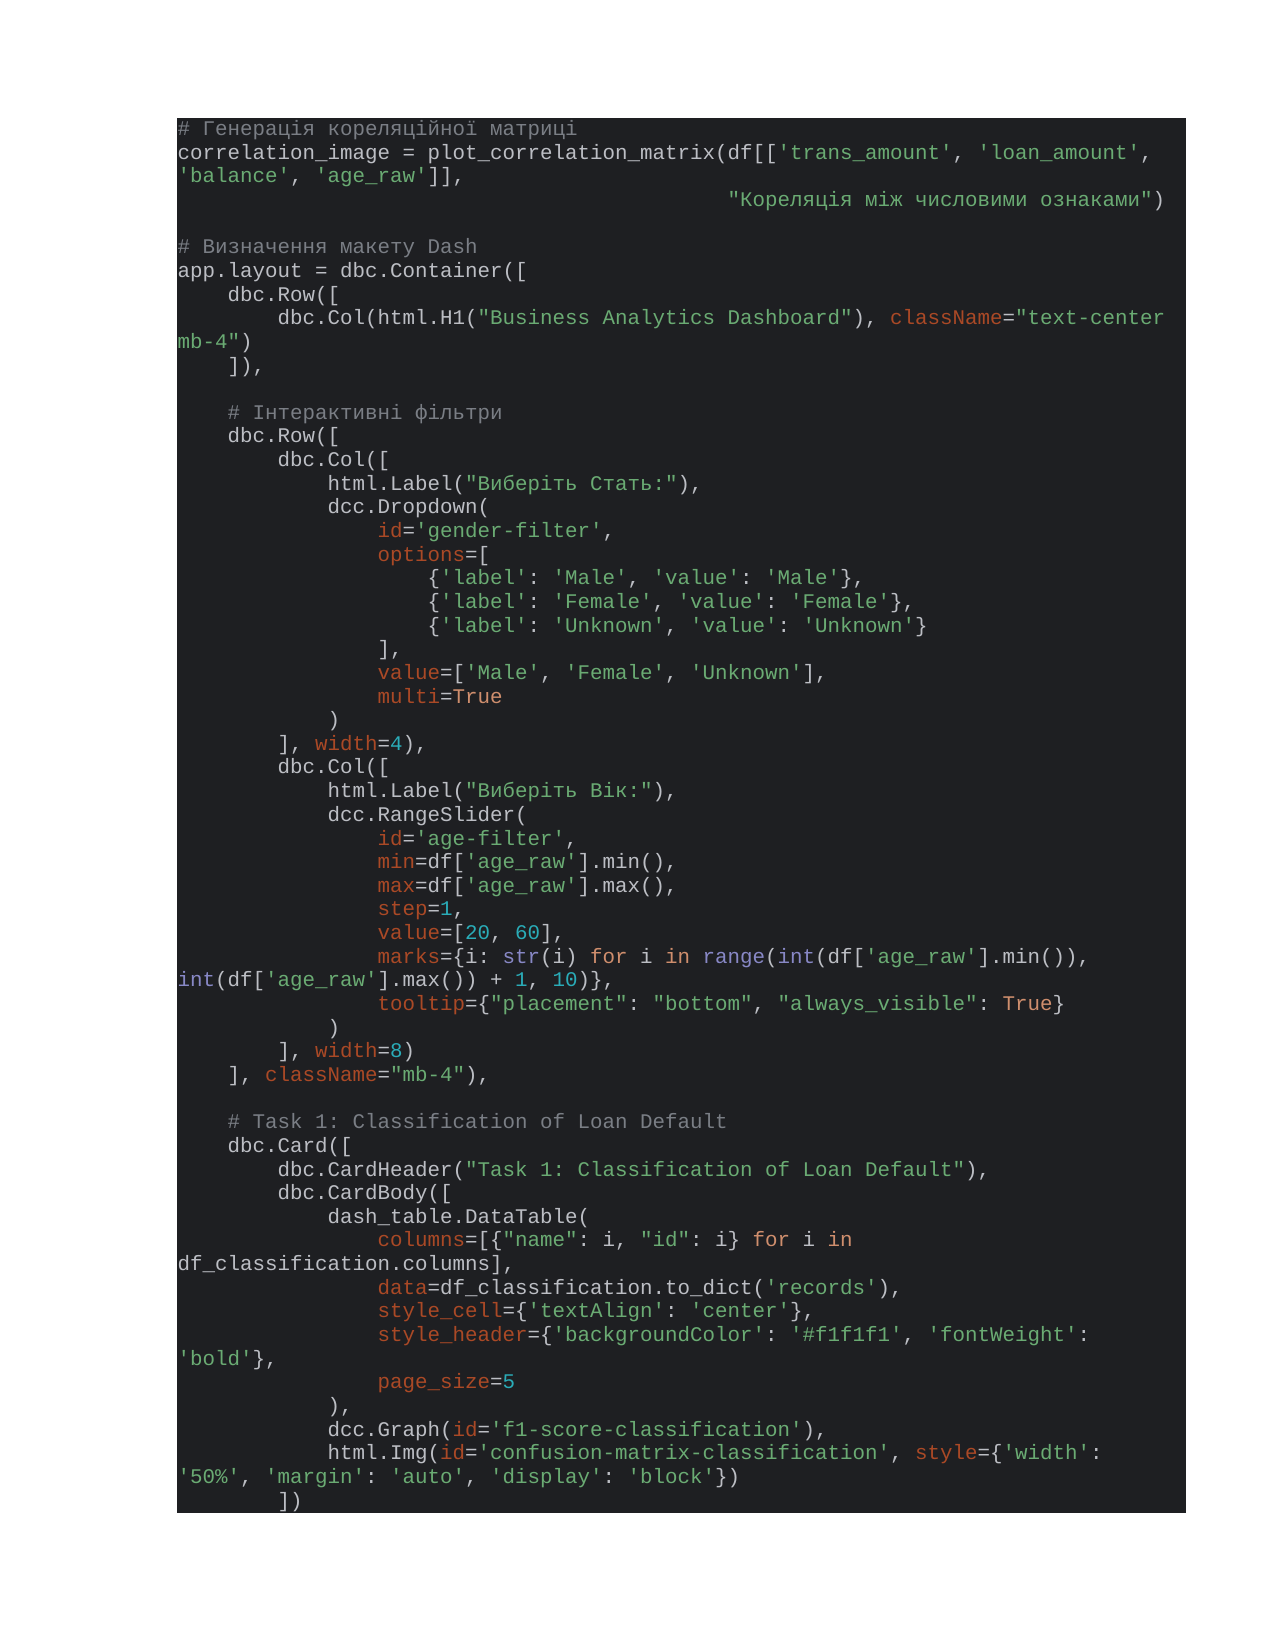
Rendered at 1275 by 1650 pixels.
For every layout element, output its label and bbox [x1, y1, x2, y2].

text [177, 118, 1186, 1513]
